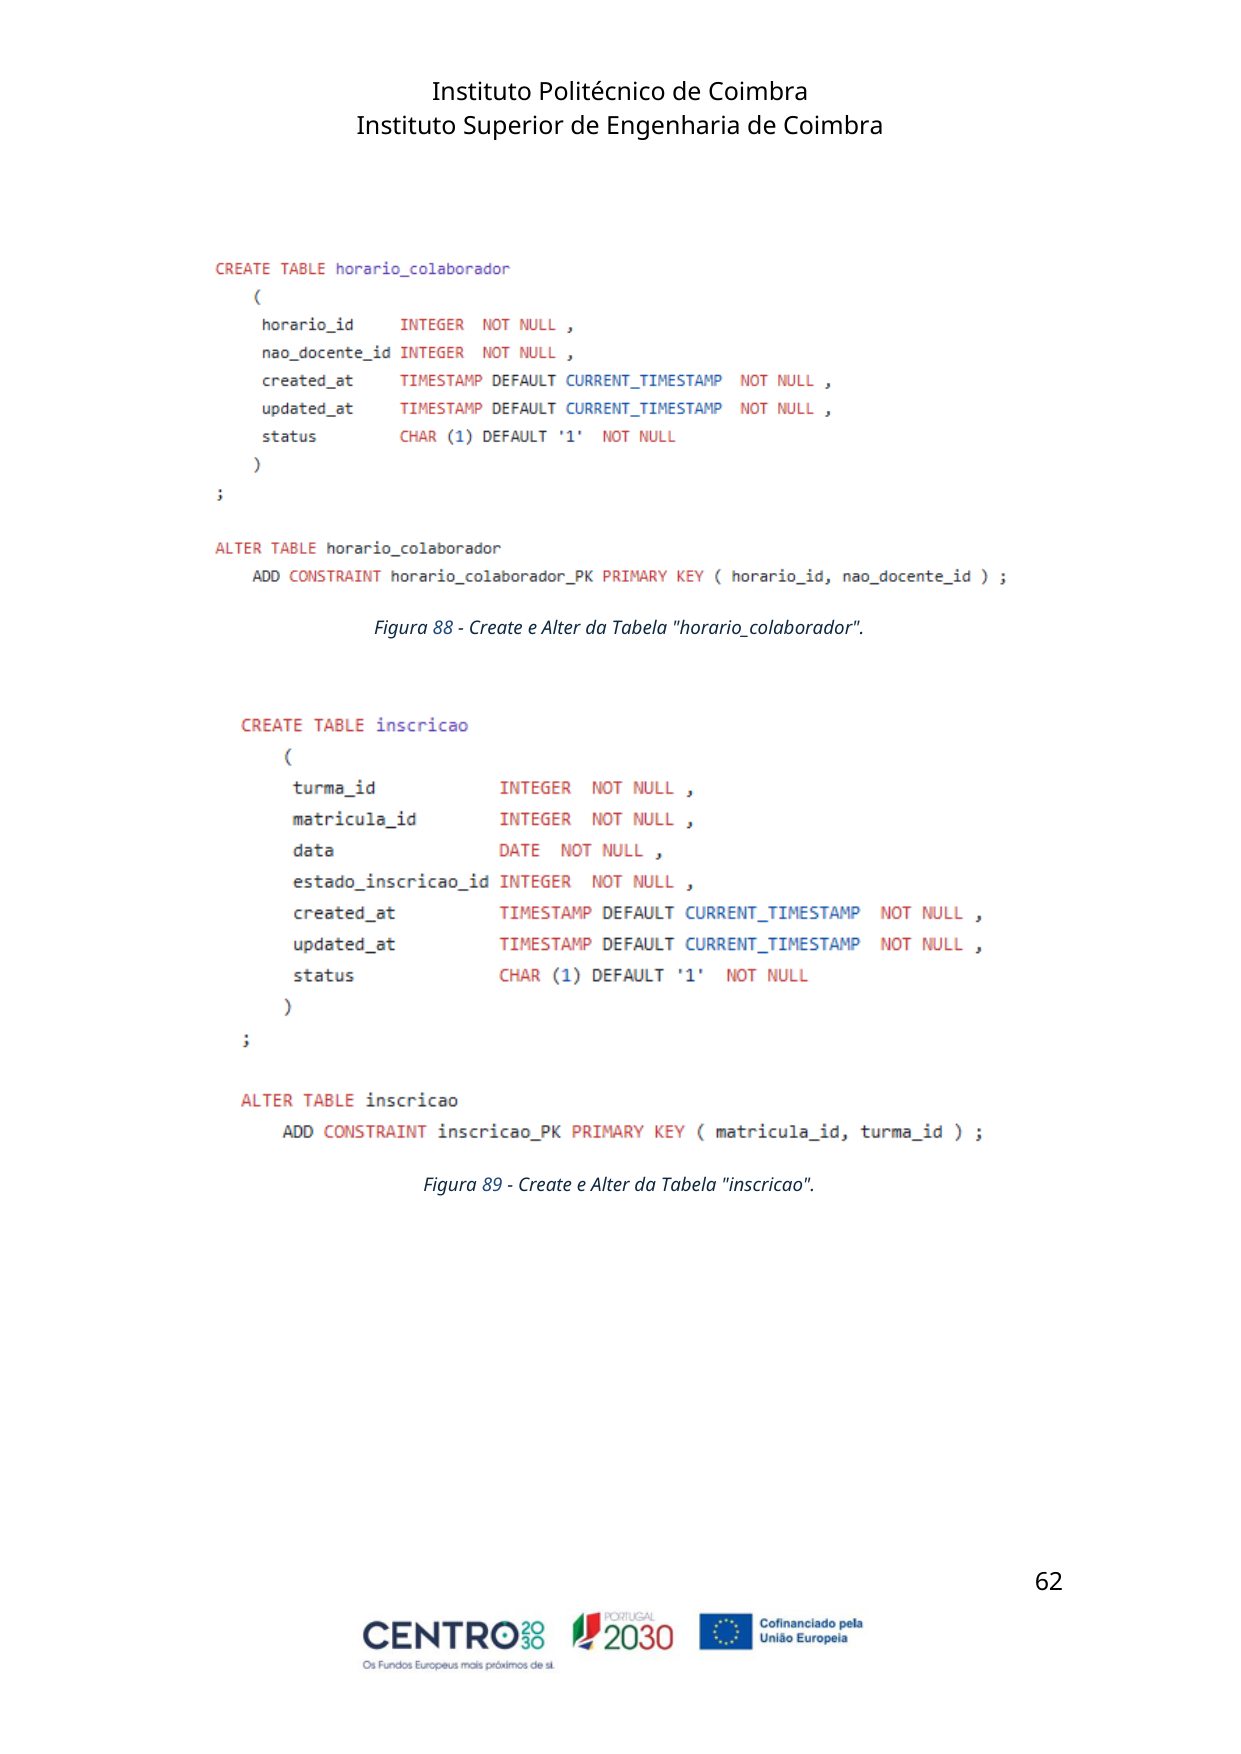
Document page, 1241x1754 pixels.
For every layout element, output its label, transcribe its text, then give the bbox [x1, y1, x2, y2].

picture [213, 259, 1027, 593]
picture [349, 1597, 891, 1681]
picture [240, 716, 1000, 1149]
